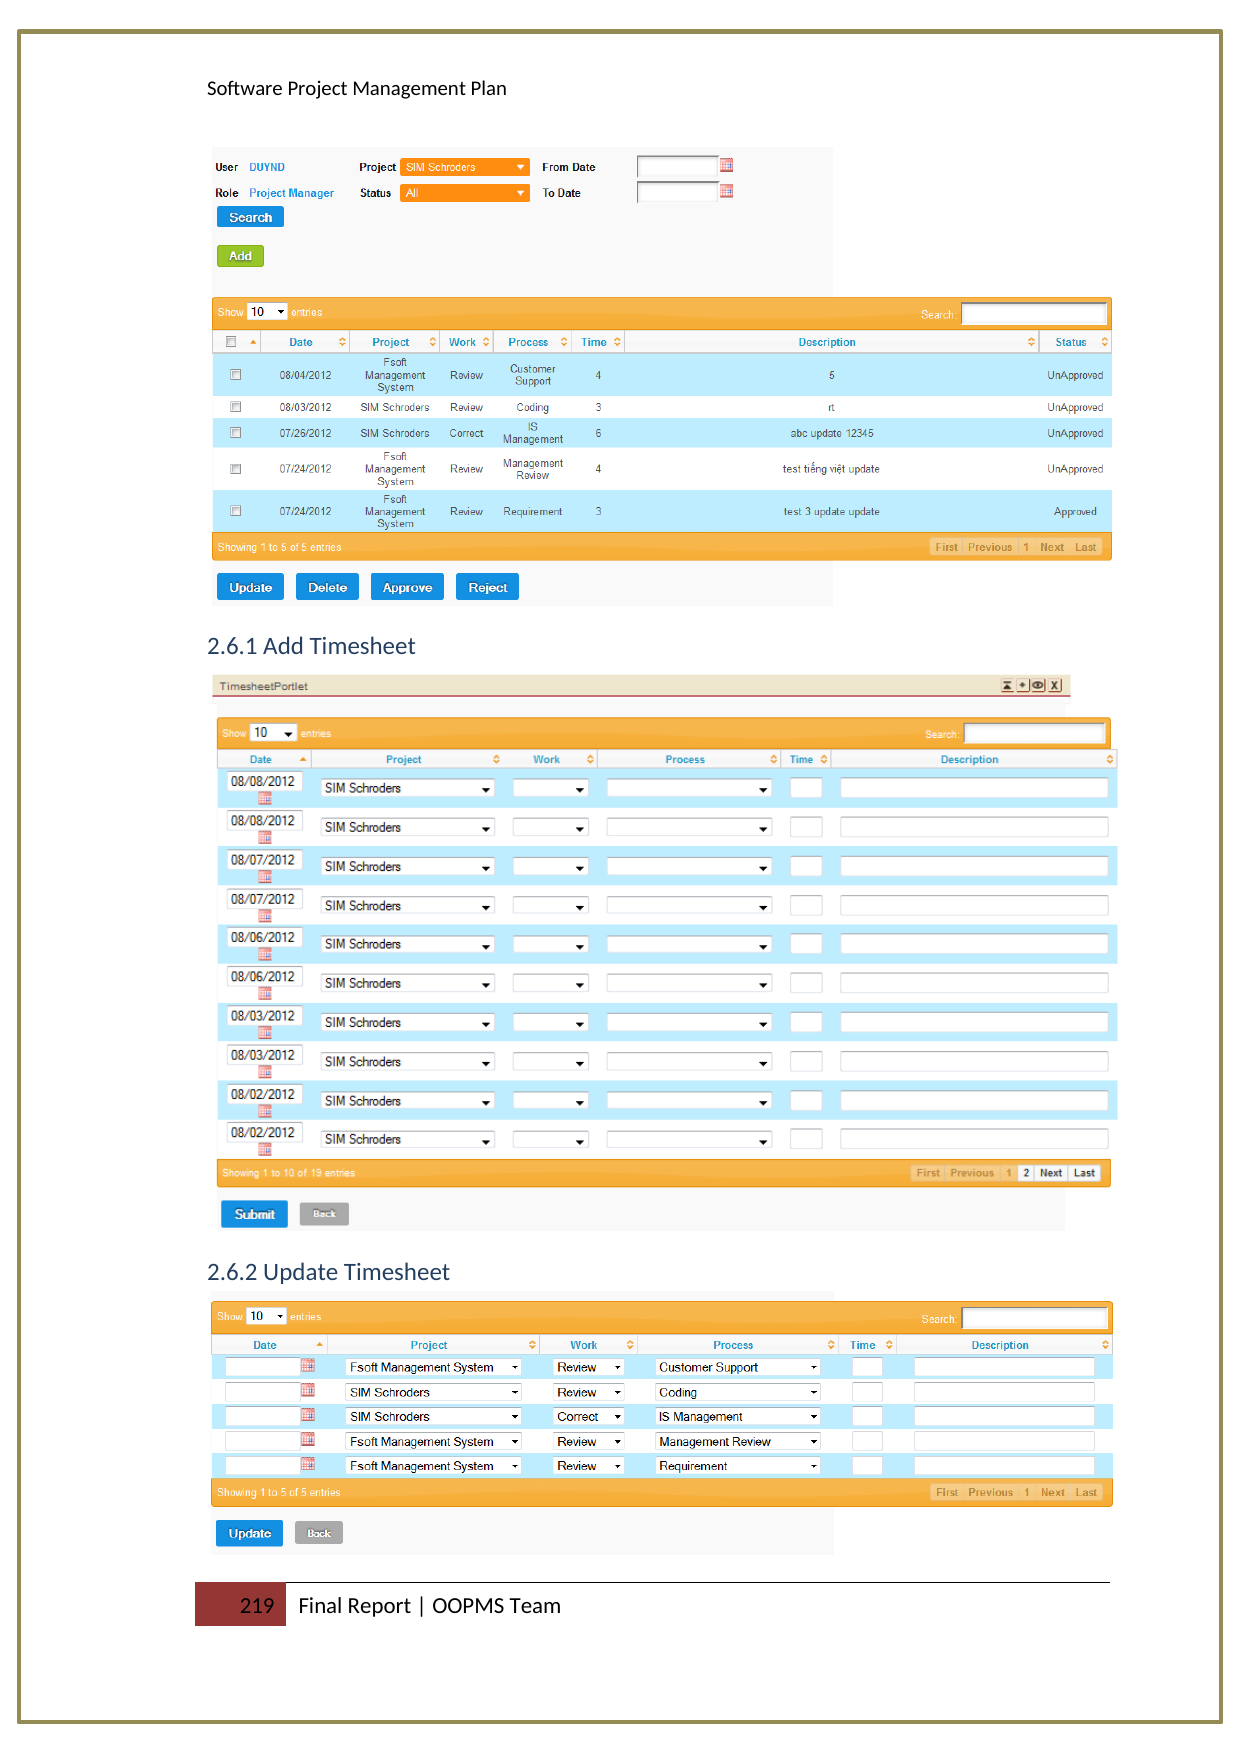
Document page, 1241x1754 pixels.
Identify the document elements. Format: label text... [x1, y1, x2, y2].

picture [206, 1291, 1123, 1555]
subtitle 2.6.2 Update Timesheet [207, 1256, 1122, 1286]
subtitle 2.6.1 Add Timesheet [207, 630, 1122, 661]
picture [206, 147, 1123, 606]
picture [206, 665, 1123, 1231]
